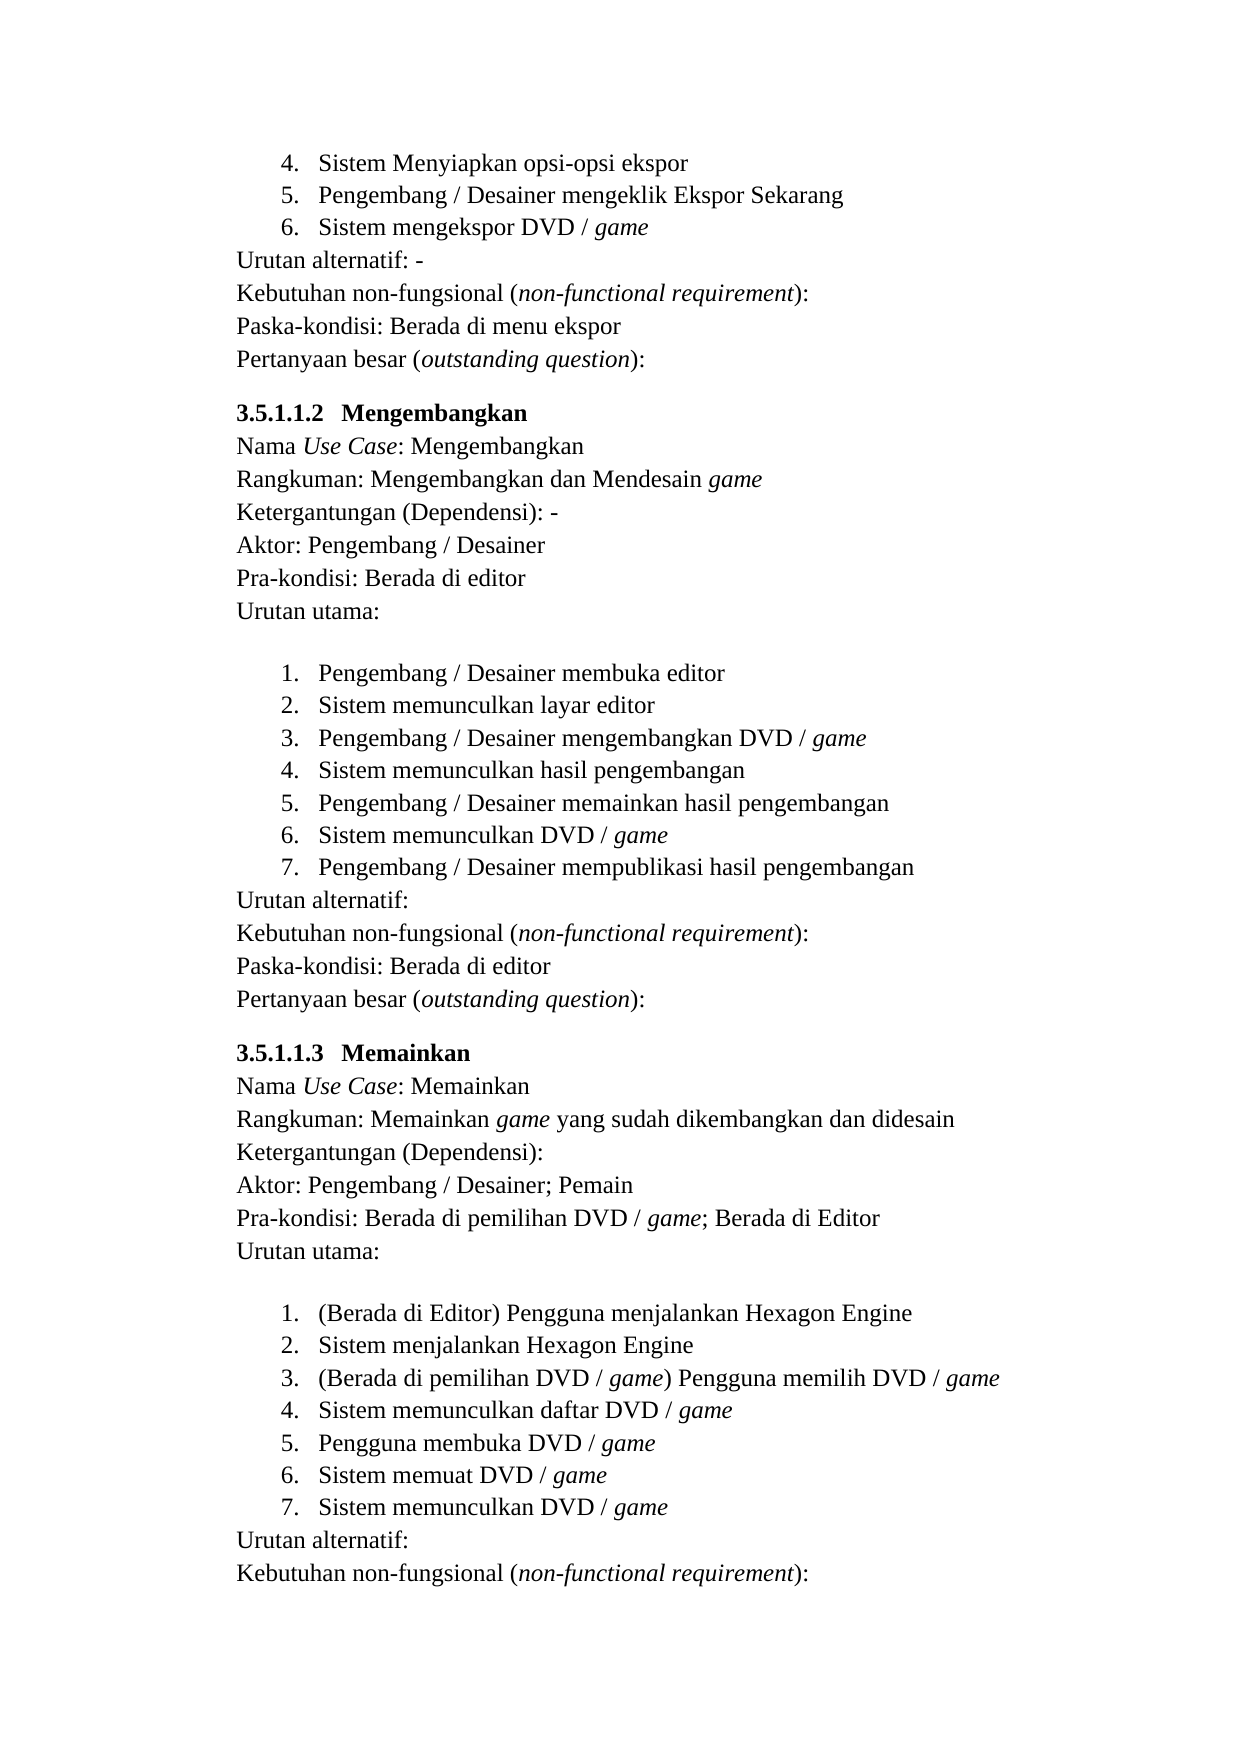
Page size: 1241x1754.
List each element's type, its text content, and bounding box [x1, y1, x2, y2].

text Nama Use Case: Memainkan [236, 1071, 1092, 1099]
text Ketergantungan (Dependensi): [236, 1137, 1092, 1166]
list Sistem memuat DVD / game [281, 1460, 1092, 1489]
list Pengembang / Desainer memainkan hasil pengembangan [281, 788, 1092, 816]
list Sistem memunculkan DVD / game [281, 1492, 1092, 1521]
list (Berada di Editor) Pengguna menjalankan Hexagon Engine [281, 1298, 1092, 1327]
text Pertanyaan besar (outstanding question): [236, 984, 1092, 1013]
text Urutan alternatif: [236, 885, 1092, 914]
text Urutan utama: [236, 596, 1092, 625]
list Sistem memunculkan DVD / game [281, 820, 1092, 849]
list Sistem memunculkan layar editor [281, 691, 1092, 719]
text Kebutuhan non-fungsional (non-functional requirement): [236, 918, 1092, 947]
text Rangkuman: Mengembangkan dan Mendesain game [236, 464, 1092, 493]
list Sistem mengekspor DVD / game [281, 212, 1092, 241]
text Rangkuman: Memainkan game yang sudah dikembangkan dan didesain [236, 1104, 1092, 1133]
list Pengembang / Desainer membuka editor [281, 658, 1092, 687]
text Urutan alternatif: [236, 1525, 1092, 1554]
text Pra-kondisi: Berada di pemilihan DVD / game; Berada di Editor [236, 1203, 1092, 1232]
text Aktor: Pengembang / Desainer; Pemain [236, 1170, 1092, 1199]
list Pengembang / Desainer mengeklik Ekspor Sekarang [281, 180, 1092, 209]
text Urutan alternatif: - [236, 245, 1092, 274]
text Paska-kondisi: Berada di menu ekspor [236, 311, 1092, 340]
list Sistem Menyiapkan opsi-opsi ekspor [281, 148, 1092, 176]
text Aktor: Pengembang / Desainer [236, 530, 1092, 559]
text Ketergantungan (Dependensi): - [236, 497, 1092, 526]
text Nama Use Case: Mengembangkan [236, 431, 1092, 459]
text Kebutuhan non-fungsional (non-functional requirement): [236, 278, 1092, 307]
text Urutan utama: [236, 1236, 1092, 1265]
text Pertanyaan besar (outstanding question): [236, 344, 1092, 373]
list (Berada di pemilihan DVD / game) Pengguna memilih DVD / game [281, 1363, 1092, 1392]
list Pengembang / Desainer mengembangkan DVD / game [281, 723, 1092, 752]
text Paska-kondisi: Berada di editor [236, 951, 1092, 980]
list Sistem memunculkan hasil pengembangan [281, 755, 1092, 784]
text Kebutuhan non-fungsional (non-functional requirement): [236, 1558, 1092, 1587]
subtitle Memainkan [236, 1038, 1092, 1067]
list Pengguna membuka DVD / game [281, 1428, 1092, 1456]
subtitle Mengembangkan [236, 398, 1092, 427]
list Pengembang / Desainer mempublikasi hasil pengembangan [281, 852, 1092, 881]
list Sistem menjalankan Hexagon Engine [281, 1331, 1092, 1359]
text Pra-kondisi: Berada di editor [236, 563, 1092, 592]
list Sistem memunculkan daftar DVD / game [281, 1395, 1092, 1424]
